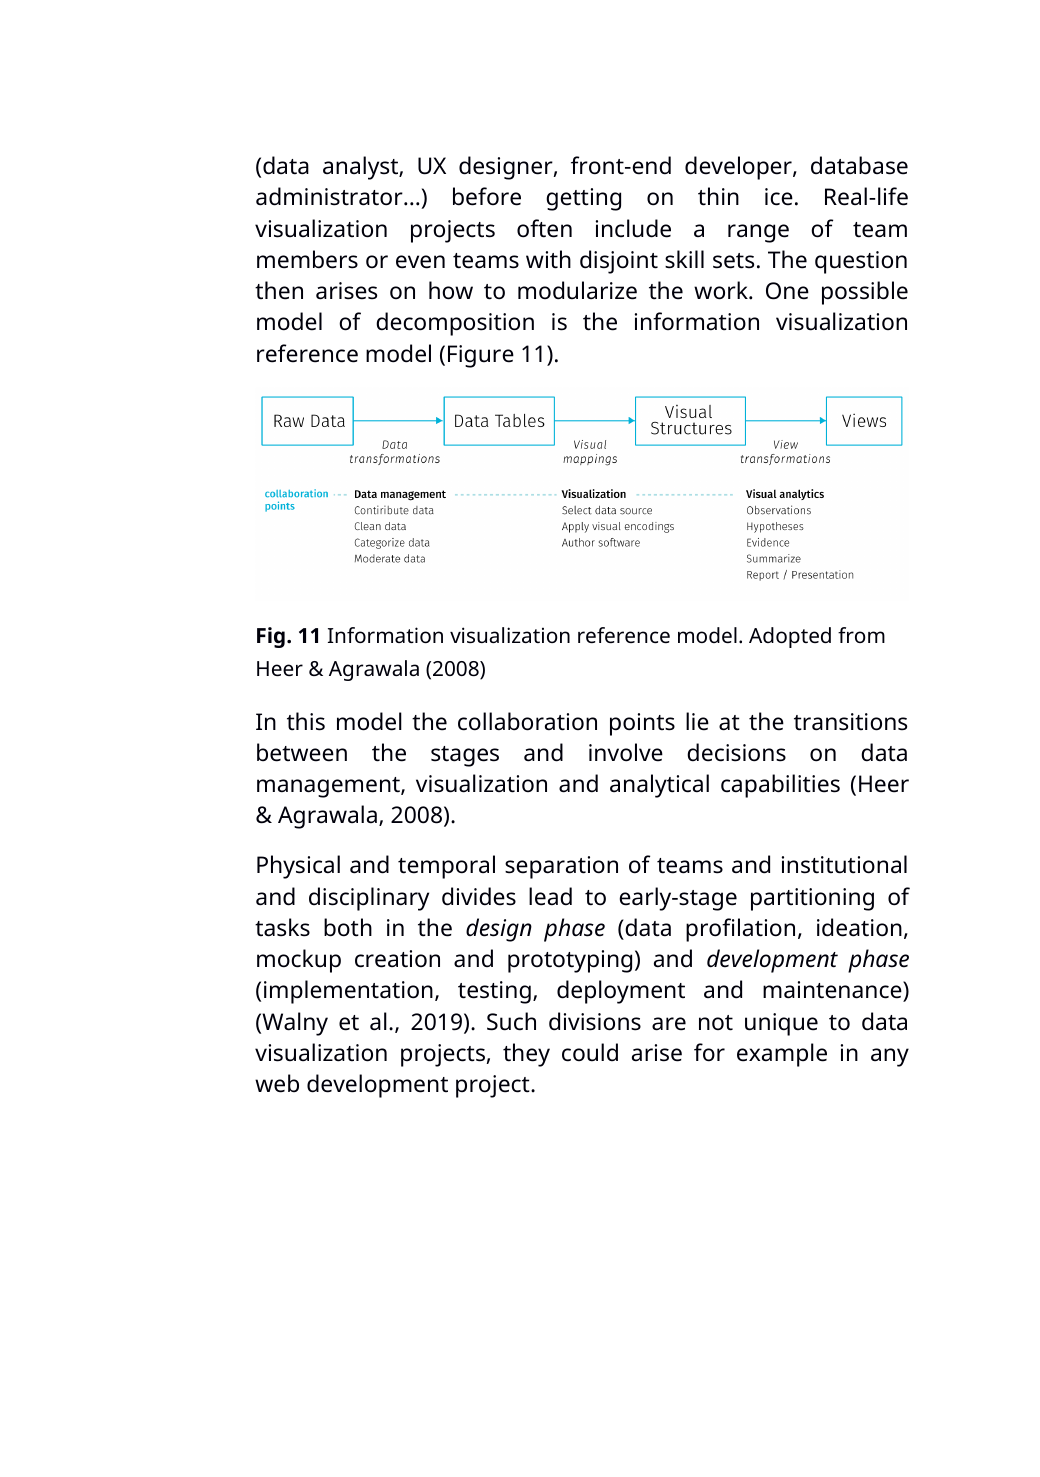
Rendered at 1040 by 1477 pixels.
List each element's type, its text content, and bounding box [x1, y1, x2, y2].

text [255, 150, 910, 369]
picture [255, 387, 910, 601]
text In this model the collaboration points lie at the transitions between the stages and involve decisions on data management, visualization and analytical capabilities (Heer & Agrawala, 2008). [255, 706, 910, 831]
text Physical and temporal separation of teams and institutional and disciplinary divides lead to early-stage partitioning of tasks both in the design phase (data profilation, ideation, mockup creation and prototyping) and development phase (implementation, testing, deployment and maintenance) (Walny et al., 2019). Such divisions are not unique to data visualization projects, they could arise for example in any web development project. [255, 849, 910, 1099]
text Fig. 11 Information visualization reference model. Adopted from Heer & Agrawala (2008) [255, 622, 910, 683]
